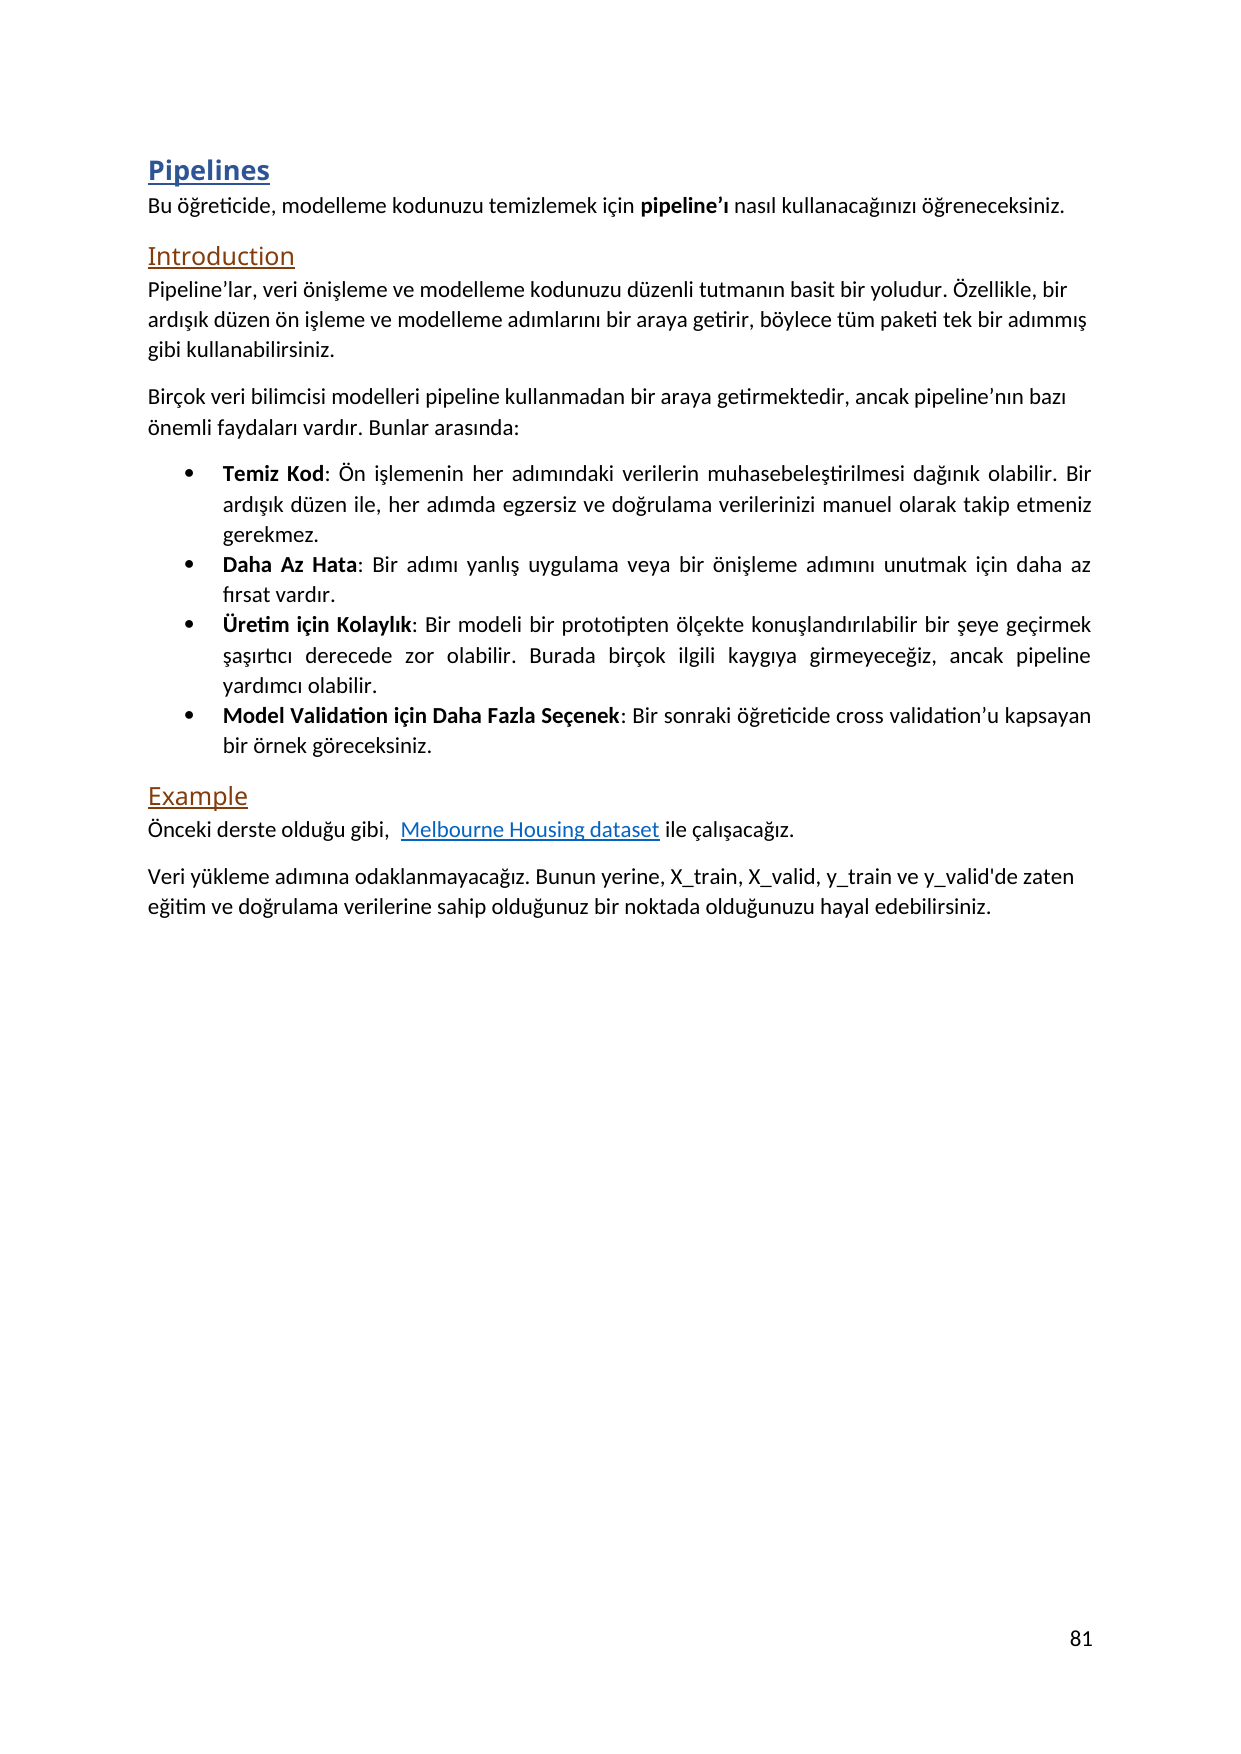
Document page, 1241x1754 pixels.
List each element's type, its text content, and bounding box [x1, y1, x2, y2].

text Veri yükleme adımına odaklanmayacağız. Bunun yerine, X_train, X_valid, y_train ve y_valid'de zaten eğitim ve doğrulama verilerine sahip olduğunuz bir noktada olduğunuzu hayal edebilirsiniz. [148, 862, 1093, 920]
subtitle Introduction [148, 238, 1093, 272]
text Pipeline’lar, veri önişleme ve modelleme kodunuzu düzenli tutmanın basit bir yoludur. Özellikle, bir ardışık düzen ön işleme ve modelleme adımlarını bir araya getirir, böylece tüm paketi tek bir adımmış gibi kullanabilirsiniz. [148, 275, 1093, 364]
list Temiz Kod: Ön işlemenin her adımındaki verilerin muhasebeleştirilmesi dağınık olabilir. Bir ardışık düzen ile, her adımda egzersiz ve doğrulama verilerinizi manuel olarak takip etmeniz gerekmez. [185, 459, 1093, 548]
subtitle Example [148, 778, 1093, 812]
list Daha Az Hata: Bir adımı yanlış uygulama veya bir önişleme adımını unutmak için daha az fırsat vardır. [185, 550, 1093, 608]
subtitle Pipelines [148, 152, 1093, 189]
text Bu öğreticide, modelleme kodunuzu temizlemek için pipeline’ı nasıl kullanacağınızı öğreneceksiniz. [148, 192, 1093, 219]
list Model Validation için Daha Fazla Seçenek: Bir sonraki öğreticide cross validation’u kapsayan bir örnek göreceksiniz. [185, 701, 1093, 759]
list Üretim için Kolaylık: Bir modeli bir prototipten ölçekte konuşlandırılabilir bir şeye geçirmek şaşırtıcı derecede zor olabilir. Burada birçok ilgili kaygıya girmeyeceğiz, ancak pipeline yardımcı olabilir. [185, 611, 1093, 699]
text Önceki derste olduğu gibi, Melbourne Housing dataset ile çalışacağız. [148, 815, 1093, 843]
text Birçok veri bilimcisi modelleri pipeline kullanmadan bir araya getirmektedir, ancak pipeline’nın bazı önemli faydaları vardır. Bunlar arasında: [148, 382, 1093, 441]
